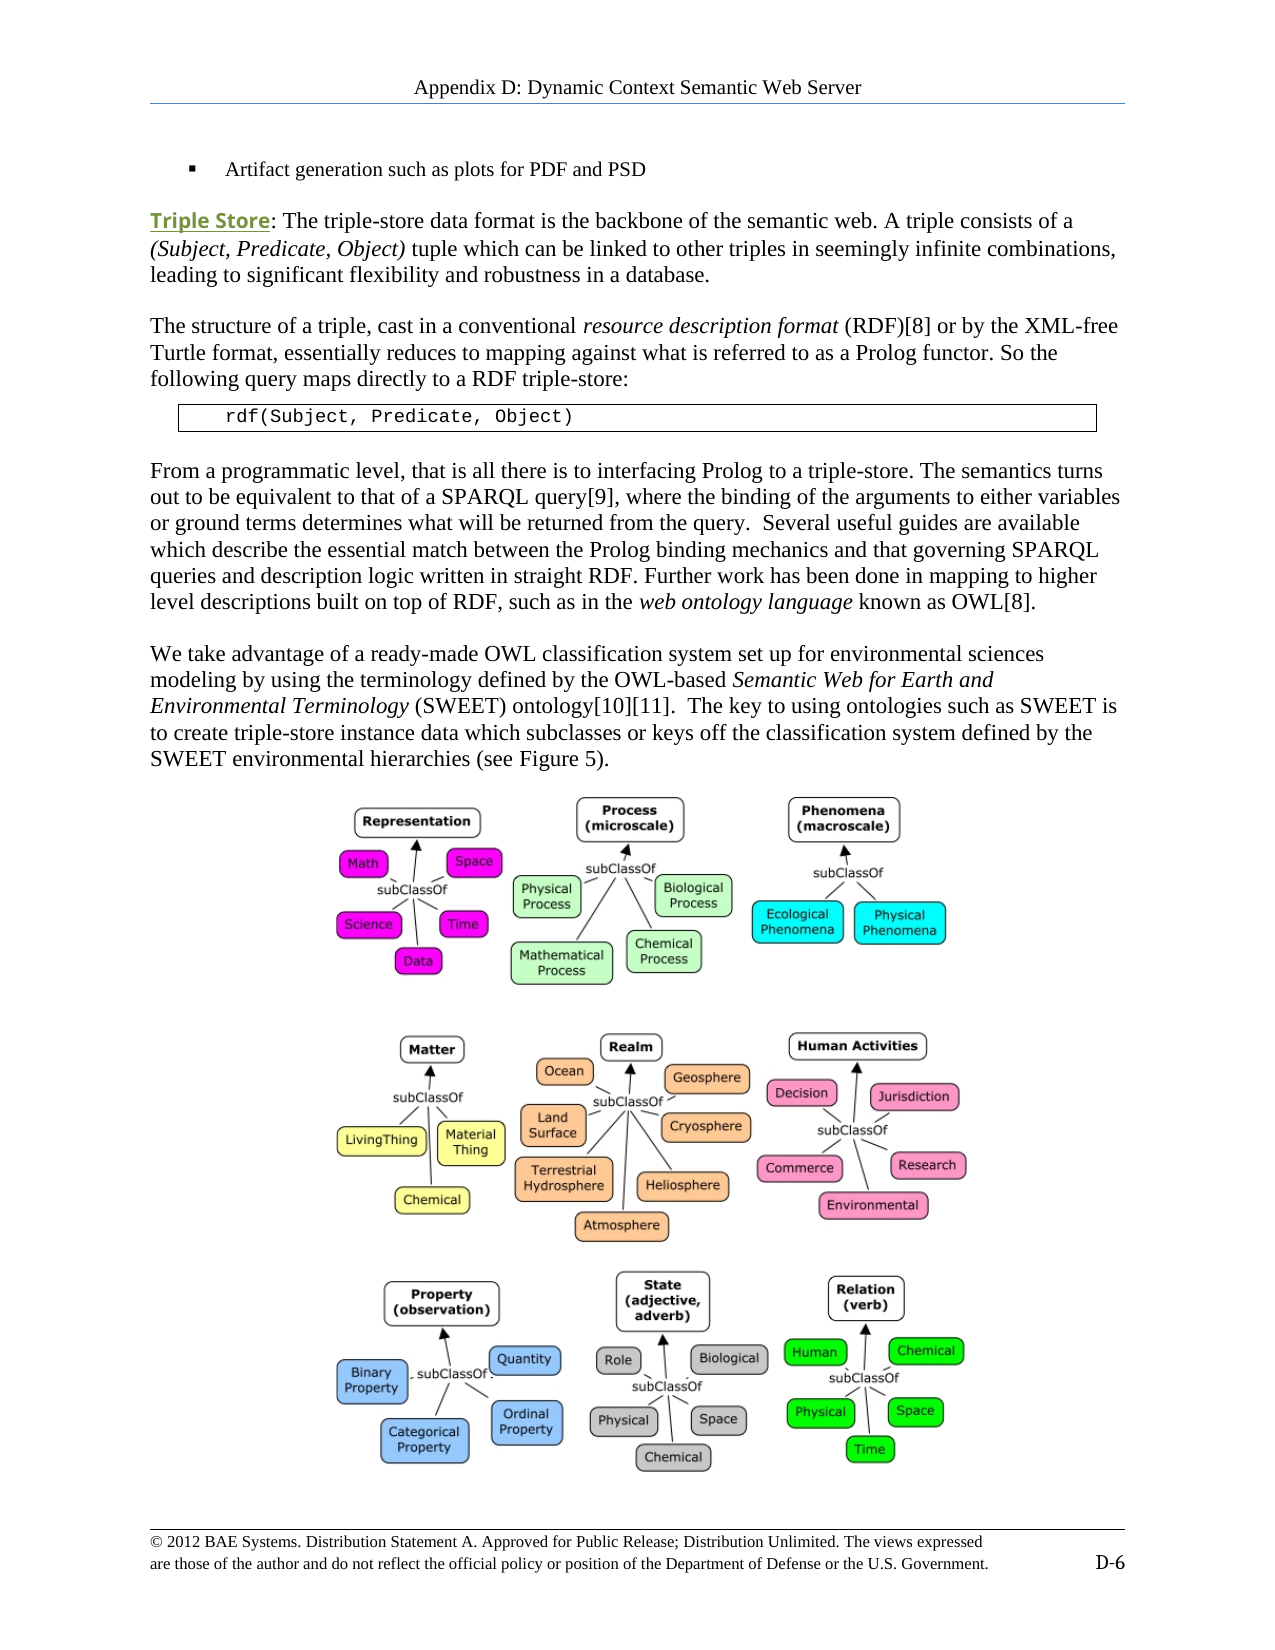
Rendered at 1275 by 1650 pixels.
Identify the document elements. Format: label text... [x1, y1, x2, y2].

text Triple Store: The triple-store data format is the backbone of the semantic web. A triple consists of a (Subject, Predicate, Object) tuple which can be linked to other triples in seemingly infinite combinations, leading to significant flexibility and robustness in a database. [150, 206, 1125, 288]
text rdf(Subject, Predicate, Object) [179, 405, 1096, 431]
text The structure of a triple, cast in a conventional resource description format (RDF)[8] or by the XML-free Turtle format, essentially reduces to mapping against what is referred to as a Prolog functor. So the following query maps directly to a RDF triple-store: [150, 313, 1125, 392]
text Artifact generation such as plots for PDF and PSD [187, 157, 1125, 181]
text From a programmatic level, that is all there is to interfacing Prolog to a triple-store. The semantics turns out to be equivalent to that of a SPARQL query[9], where the binding of the arguments to either variables or ground terms determines what will be returned from the query. Several useful guides are available which describe the essential match between the Prolog binding mechanics and that governing SPARQL queries and description logic written in straight RDF. Further work has been done in mapping to higher level descriptions built on top of RDF, such as in the web ontology language known as OWL[8]. [150, 457, 1125, 615]
picture [336, 796, 968, 1473]
text We take advantage of a ready-made OWL classification system set up for environmental sciences modeling by using the terminology defined by the OWL-based Semantic Web for Earth and Environmental Terminology (SWEET) ontology[10][11]. The key to using ontologies such as SWEET is to create triple-store instance data which subclasses or keys off the classification system defined by the SWEET environmental hierarchies (see Figure 5). [150, 640, 1125, 772]
